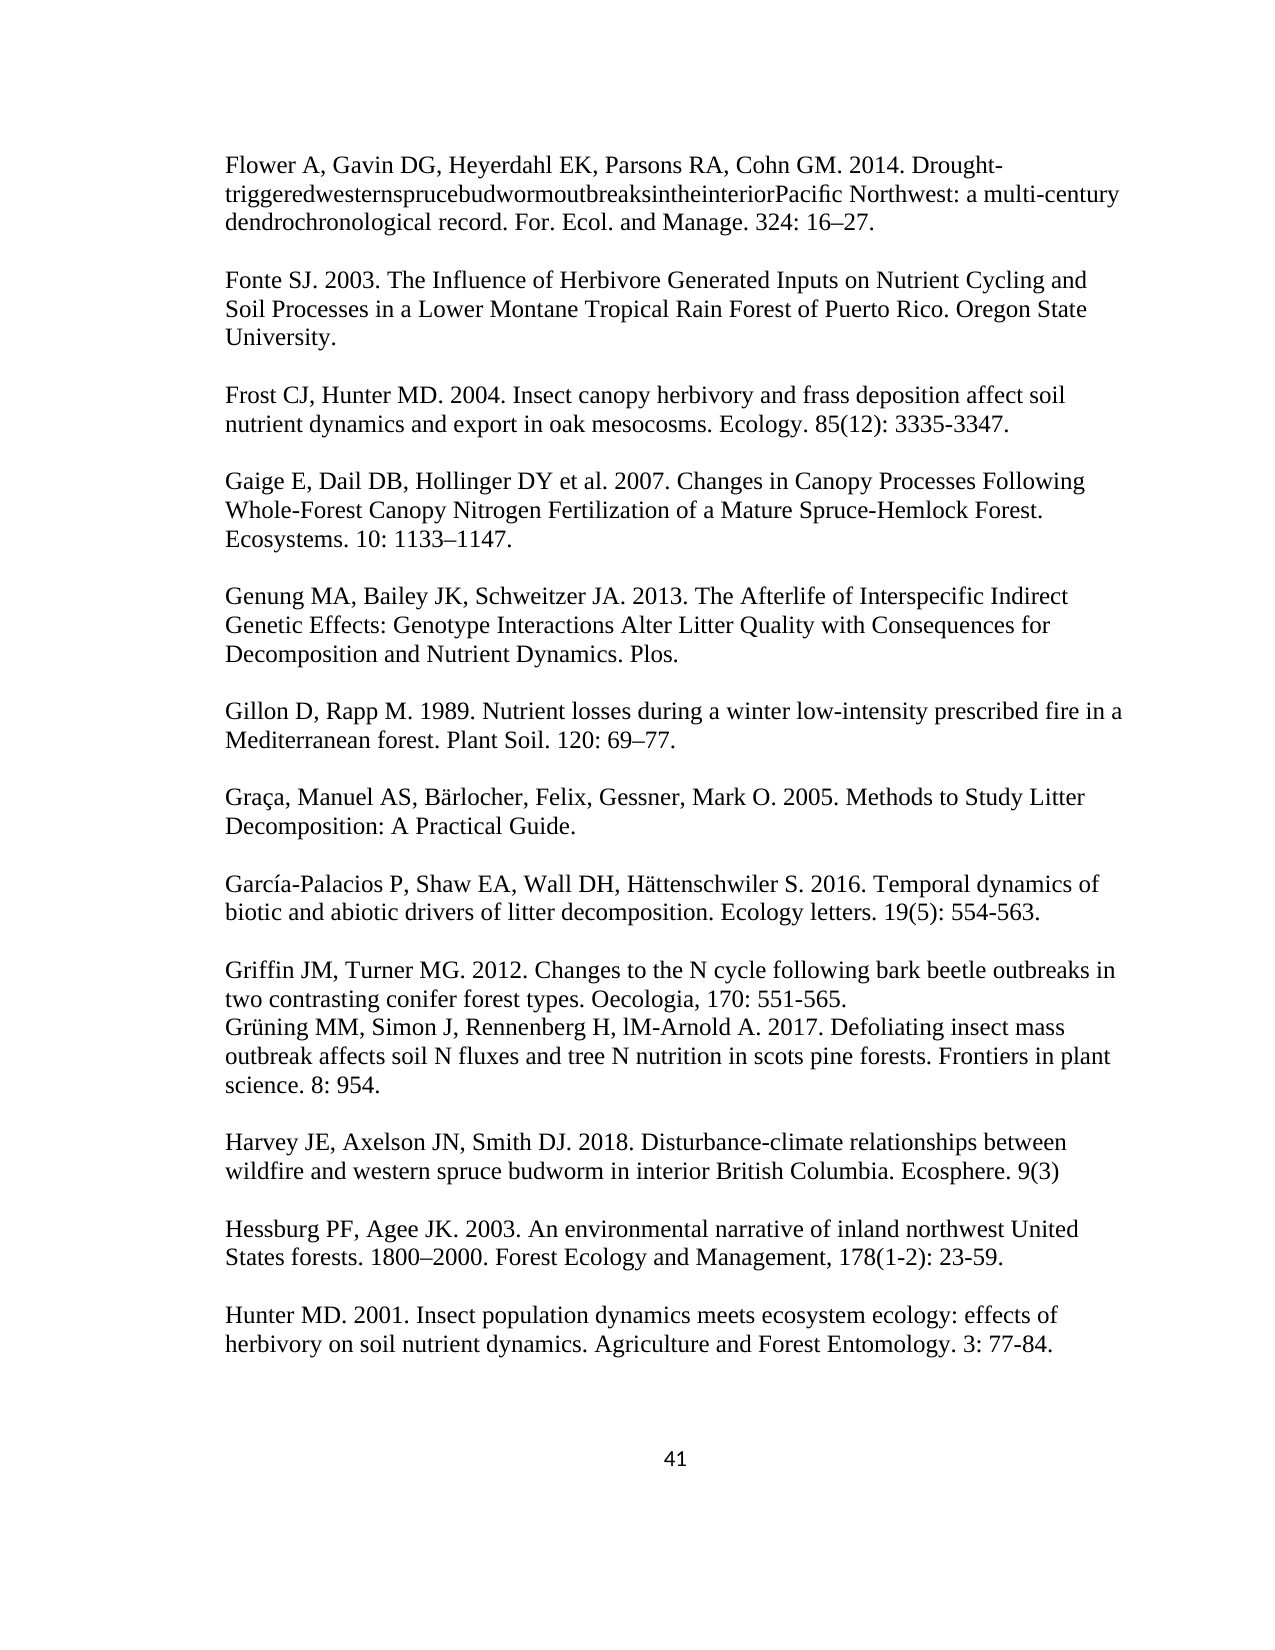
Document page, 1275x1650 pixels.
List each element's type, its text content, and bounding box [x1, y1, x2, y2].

text Genung MA, Bailey JK, Schweitzer JA. 2013. The Afterlife of Interspecific Indirect Genetic Effects: Genotype Interactions Alter Litter Quality with Consequences for Decomposition and Nutrient Dynamics. Plos. [225, 581, 1125, 667]
text Graça, Manuel AS, Bärlocher, Felix, Gessner, Mark O. 2005. Methods to Study Litter Decomposition: A Practical Guide. [225, 782, 1125, 840]
text Flower A, Gavin DG, Heyerdahl EK, Parsons RA, Cohn GM. 2014. Drought-triggeredwesternsprucebudwormoutbreaksintheinteriorPaciﬁc Northwest: a multi-century dendrochronological record. For. Ecol. and Manage. 324: 16–27. [225, 150, 1125, 236]
text García‐Palacios P, Shaw EA, Wall DH, Hättenschwiler S. 2016. Temporal dynamics of biotic and abiotic drivers of litter decomposition. Ecology letters. 19(5): 554-563. [225, 869, 1125, 926]
text Gillon D, Rapp M. 1989. Nutrient losses during a winter low-intensity prescribed fire in a Mediterranean forest. Plant Soil. 120: 69–77. [225, 696, 1125, 754]
text Harvey JE, Axelson JN, Smith DJ. 2018. Disturbance-climate relationships between wildfire and western spruce budworm in interior British Columbia. Ecosphere. 9(3) [225, 1127, 1125, 1185]
text Grüning MM, Simon J, Rennenberg H, lM-Arnold A. 2017. Defoliating insect mass outbreak affects soil N fluxes and tree N nutrition in scots pine forests. Frontiers in plant science. 8: 954. [225, 1012, 1125, 1099]
text Frost CJ, Hunter MD. 2004. Insect canopy herbivory and frass deposition affect soil nutrient dynamics and export in oak mesocosms. Ecology. 85(12): 3335-3347. [225, 380, 1125, 437]
text Hunter MD. 2001. Insect population dynamics meets ecosystem ecology: effects of herbivory on soil nutrient dynamics. Agriculture and Forest Entomology. 3: 77-84. [225, 1300, 1125, 1357]
text Hessburg PF, Agee JK. 2003. An environmental narrative of inland northwest United States forests. 1800–2000. Forest Ecology and Management, 178(1-2): 23-59. [225, 1214, 1125, 1271]
text Griffin JM, Turner MG. 2012. Changes to the N cycle following bark beetle outbreaks in two contrasting conifer forest types. Oecologia, 170: 551-565. [225, 955, 1125, 1012]
text Gaige E, Dail DB, Hollinger DY et al. 2007. Changes in Canopy Processes Following Whole-Forest Canopy Nitrogen Fertilization of a Mature Spruce-Hemlock Forest. Ecosystems. 10: 1133–1147. [225, 466, 1125, 552]
text Fonte SJ. 2003. The Influence of Herbivore Generated Inputs on Nutrient Cycling and Soil Processes in a Lower Montane Tropical Rain Forest of Puerto Rico. Oregon State University. [225, 265, 1125, 351]
